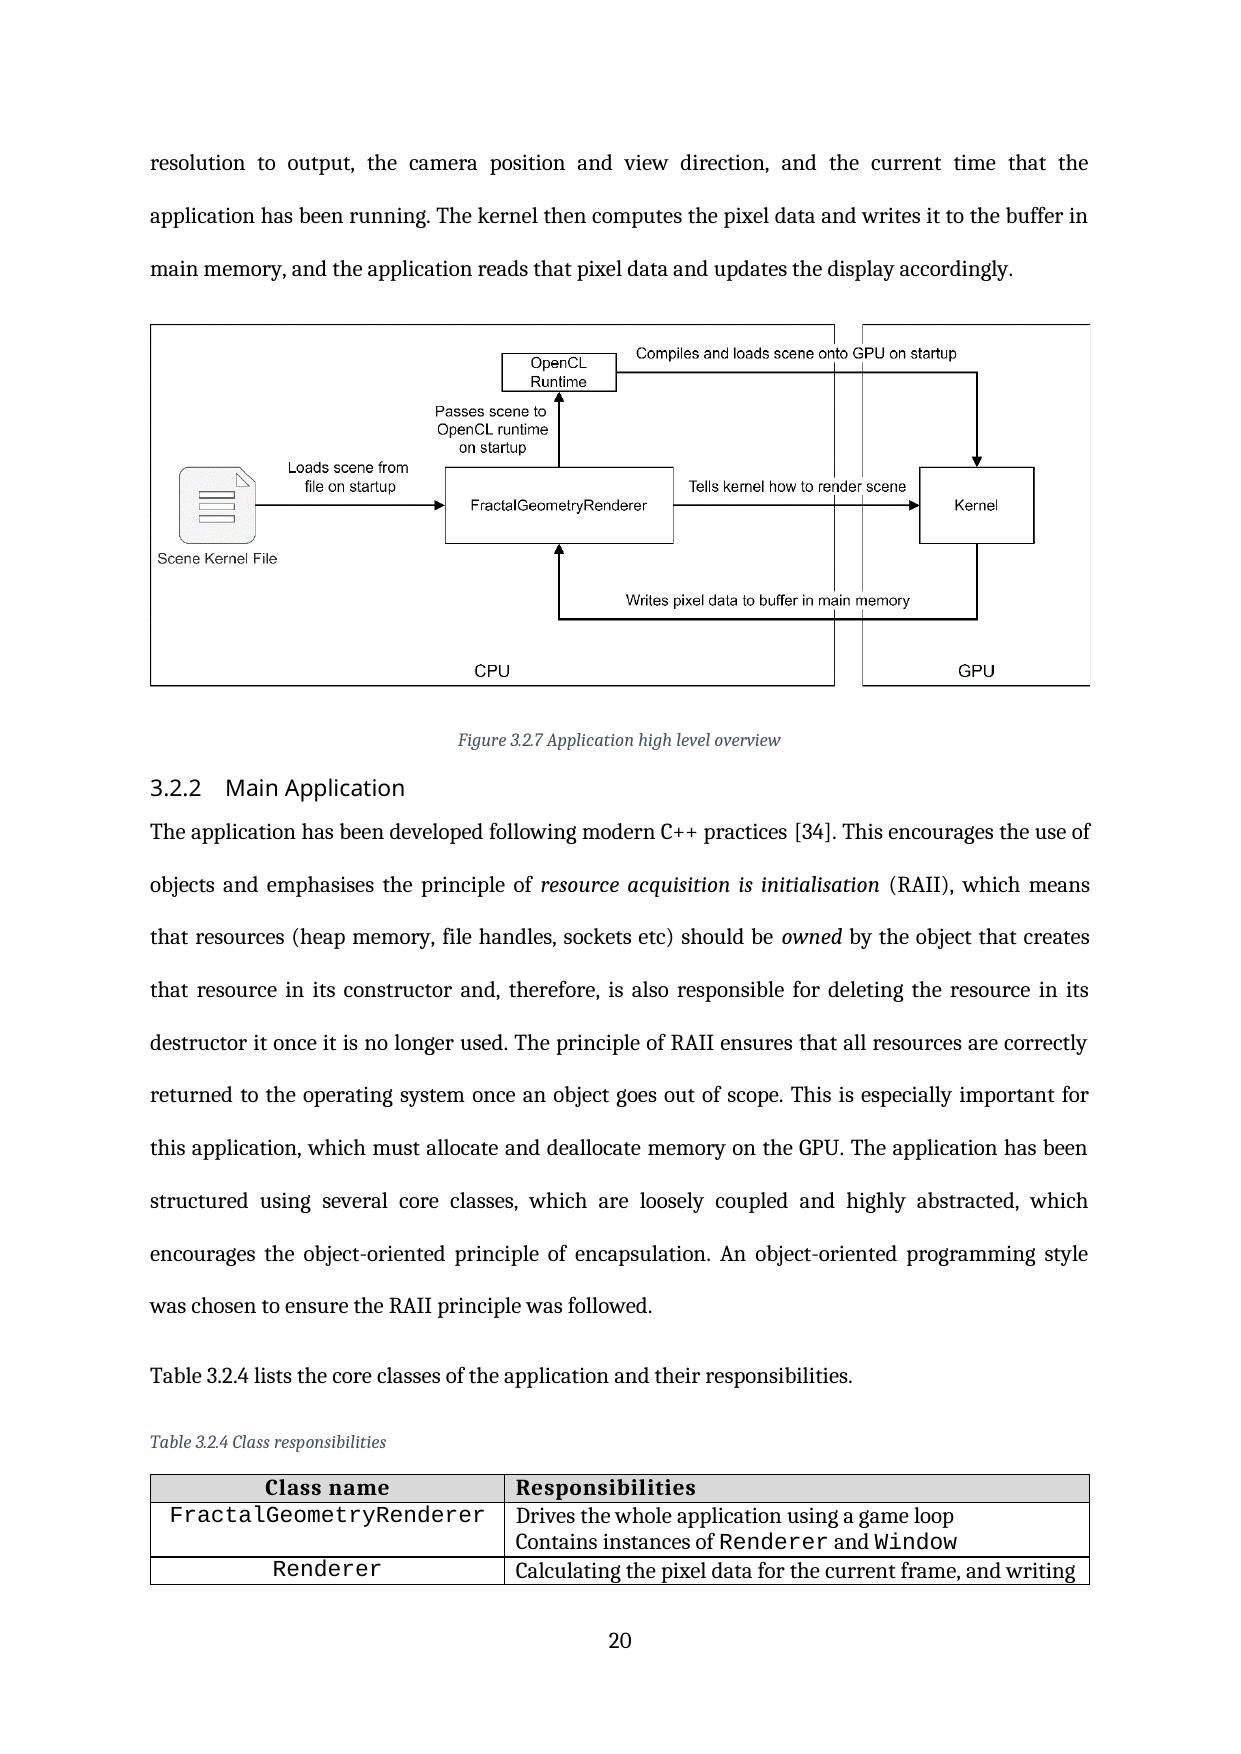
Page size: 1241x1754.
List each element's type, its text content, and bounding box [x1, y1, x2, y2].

picture [150, 324, 1091, 687]
table_cell FractalGeometryRenderer [151, 1503, 504, 1556]
table_cell Renderer [151, 1558, 504, 1584]
table_header Class name [151, 1475, 504, 1502]
subtitle Main Application [150, 772, 1090, 804]
text The application has been developed following modern C++ practices . This encourages the use of objects and emphasises the principle of resource acquisition is initialisation (RAII), which means that resources (heap memory, file handles, sockets etc) should be owned by the object that creates that resource in its constructor and, therefore, is also responsible for deleting the resource in its destructor it once it is no longer used. The principle of RAII ensures that all resources are correctly returned to the operating system once an object goes out of scope. This is especially important for this application, which must allocate and deallocate memory on the GPU. The application has been structured using several core classes, which are loosely coupled and highly abstracted, which encourages the object-oriented principle of encapsulation. An object-oriented programming style was chosen to ensure the RAII principle was followed. [150, 819, 1090, 1319]
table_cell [505, 1558, 1089, 1584]
table_header Responsibilities [505, 1475, 1089, 1502]
table_cell Drives the whole application using a game loop Contains instances of Renderer and Window [505, 1503, 1089, 1556]
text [150, 150, 1090, 282]
